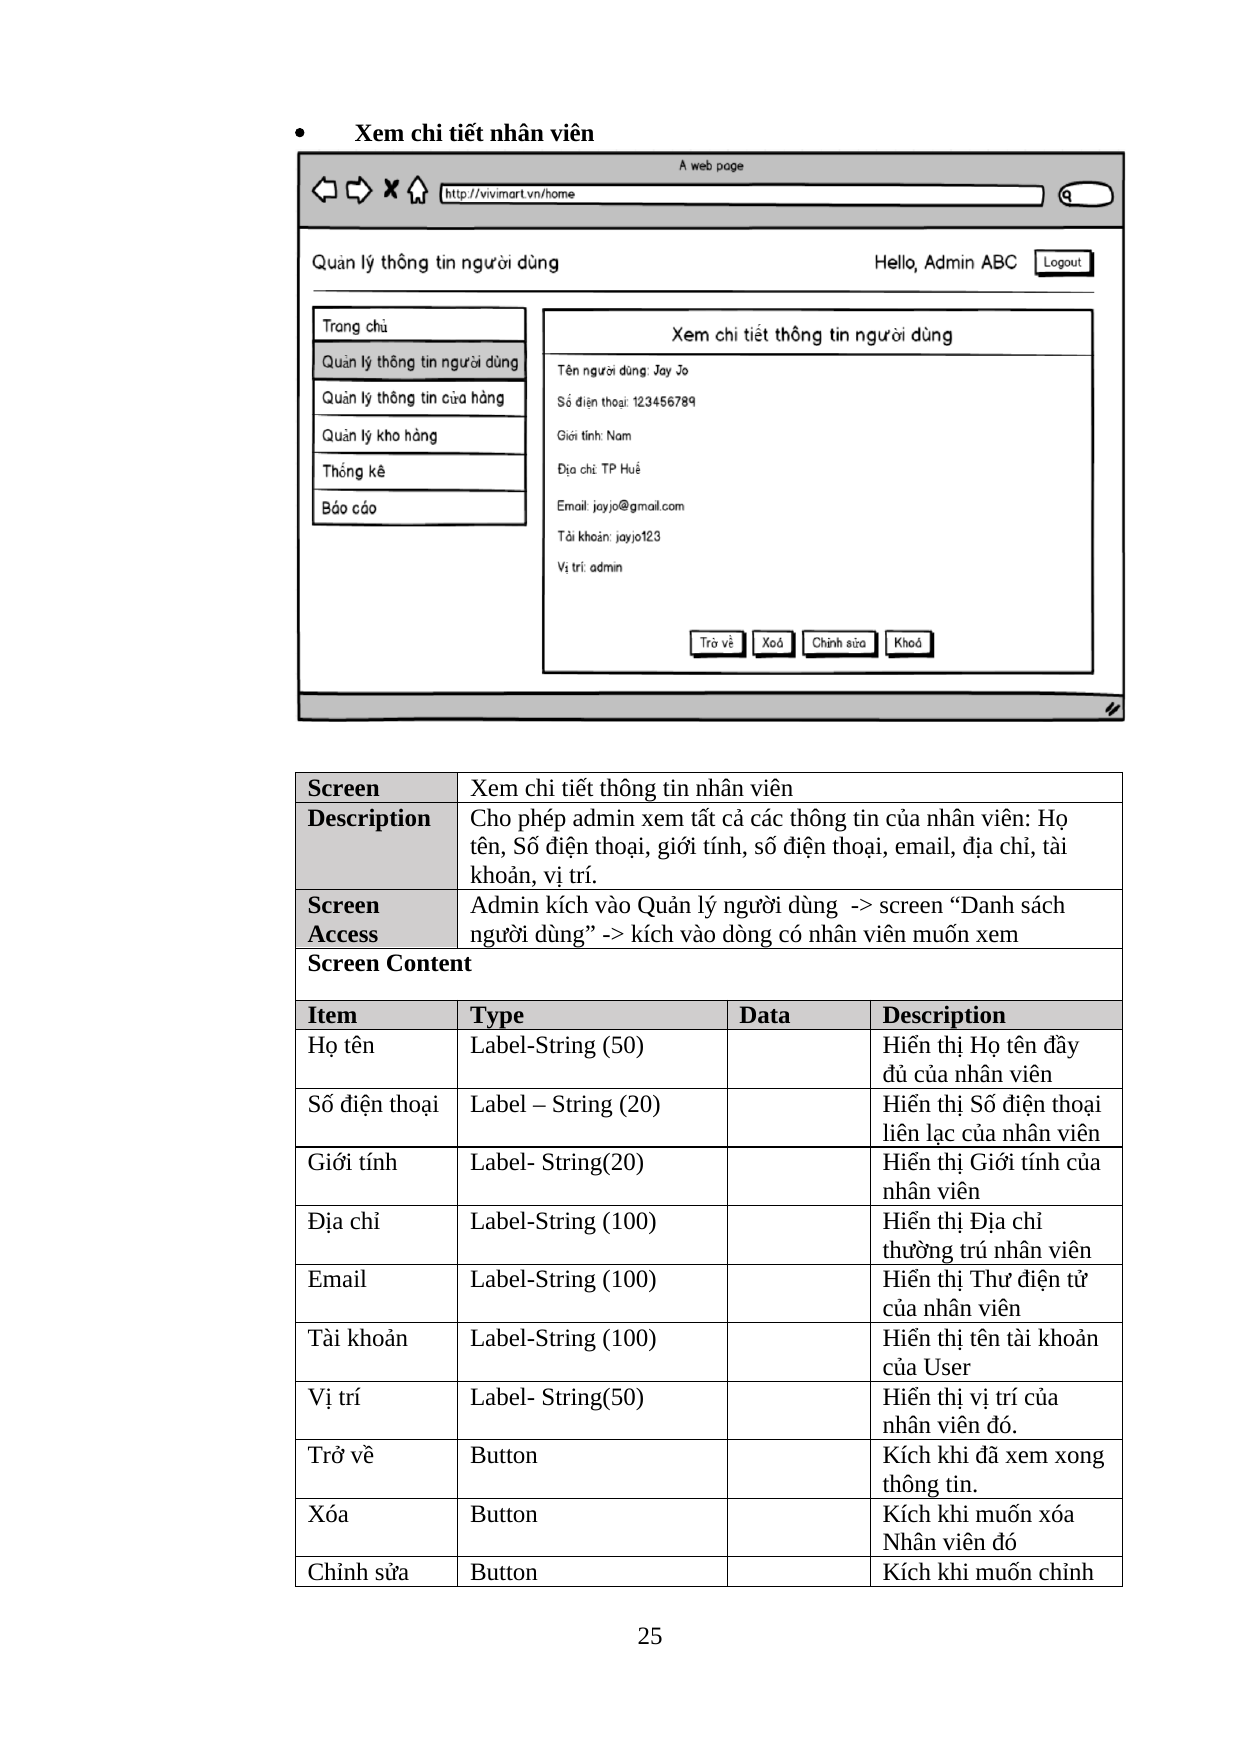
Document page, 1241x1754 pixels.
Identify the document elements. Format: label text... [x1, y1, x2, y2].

table_cell Label-String (50) [458, 1030, 727, 1088]
table_cell Hiển thị vị trí của nhân viên đó. [871, 1382, 1122, 1439]
table_cell Label- String(50) [458, 1382, 727, 1439]
table_cell Số điện thoại [296, 1089, 457, 1146]
table_cell Label-String (100) [458, 1323, 727, 1381]
table_cell Description [871, 1001, 1122, 1029]
table_cell Button [458, 1499, 727, 1556]
table_cell Chỉnh sửa [296, 1557, 457, 1586]
table_cell Label-String (100) [458, 1265, 727, 1322]
table_cell Button [458, 1440, 727, 1498]
table_cell Hiển thị Thư điện tử của nhân viên [871, 1265, 1122, 1322]
table_cell [728, 1382, 870, 1439]
table_cell [728, 1323, 870, 1381]
table_cell Giới tính [296, 1148, 457, 1205]
table_cell Cho phép admin xem tất cả các thông tin của nhân viên: Họ tên, Số điện thoại, giới tính, số điện thoại, email, địa chỉ, tài khoản, vị trí. [458, 803, 1122, 889]
table_header Xem chi tiết thông tin nhân viên [458, 773, 1122, 802]
table_cell [728, 1030, 870, 1088]
table_cell Kích khi muốn xóa Nhân viên đó [871, 1499, 1122, 1556]
table_cell [728, 1499, 870, 1556]
table_cell [728, 1206, 870, 1263]
table_cell [728, 1440, 870, 1498]
table_cell Hiển thị Giới tính của nhân viên [871, 1148, 1122, 1205]
table_cell Item [296, 1001, 457, 1029]
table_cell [871, 1557, 1122, 1586]
table_cell Label-String (100) [458, 1206, 727, 1263]
table_cell Địa chỉ [296, 1206, 457, 1263]
table_cell [728, 1557, 870, 1586]
table_cell Hiển thị Họ tên đầy đủ của nhân viên [871, 1030, 1122, 1088]
table_cell Trở về [296, 1440, 457, 1498]
table_cell Hiển thị tên tài khoản của User [871, 1323, 1122, 1381]
table_cell Admin kích vào Quản lý người dùng -> screen “Danh sách người dùng” -> kích vào dòng có nhân viên muốn xem [458, 890, 1122, 947]
table_cell [728, 1265, 870, 1322]
table_cell Label- String(20) [458, 1148, 727, 1205]
table_cell Email [296, 1265, 457, 1322]
table_cell Screen Access [296, 890, 457, 947]
table_cell Label – String (20) [458, 1089, 727, 1146]
table_cell Vị trí [296, 1382, 457, 1439]
list Xem chi tiết nhân viên [295, 118, 1122, 147]
table_cell Hiển thị Số điện thoại liên lạc của nhân viên [871, 1089, 1122, 1146]
table_cell Họ tên [296, 1030, 457, 1088]
table_cell Tài khoản [296, 1323, 457, 1381]
table_cell Screen Content [296, 949, 1122, 999]
picture [295, 149, 1126, 722]
table_cell Data [728, 1001, 870, 1029]
table_cell Description [296, 803, 457, 889]
table_cell [728, 1089, 870, 1146]
table_cell Button [458, 1557, 727, 1586]
table_cell Hiển thị Địa chỉ thường trú nhân viên [871, 1206, 1122, 1263]
table_cell [728, 1148, 870, 1205]
table_cell Type [458, 1001, 727, 1029]
table_cell Kích khi đã xem xong thông tin. [871, 1440, 1122, 1498]
table_header Screen [296, 773, 457, 802]
table_cell Xóa [296, 1499, 457, 1556]
